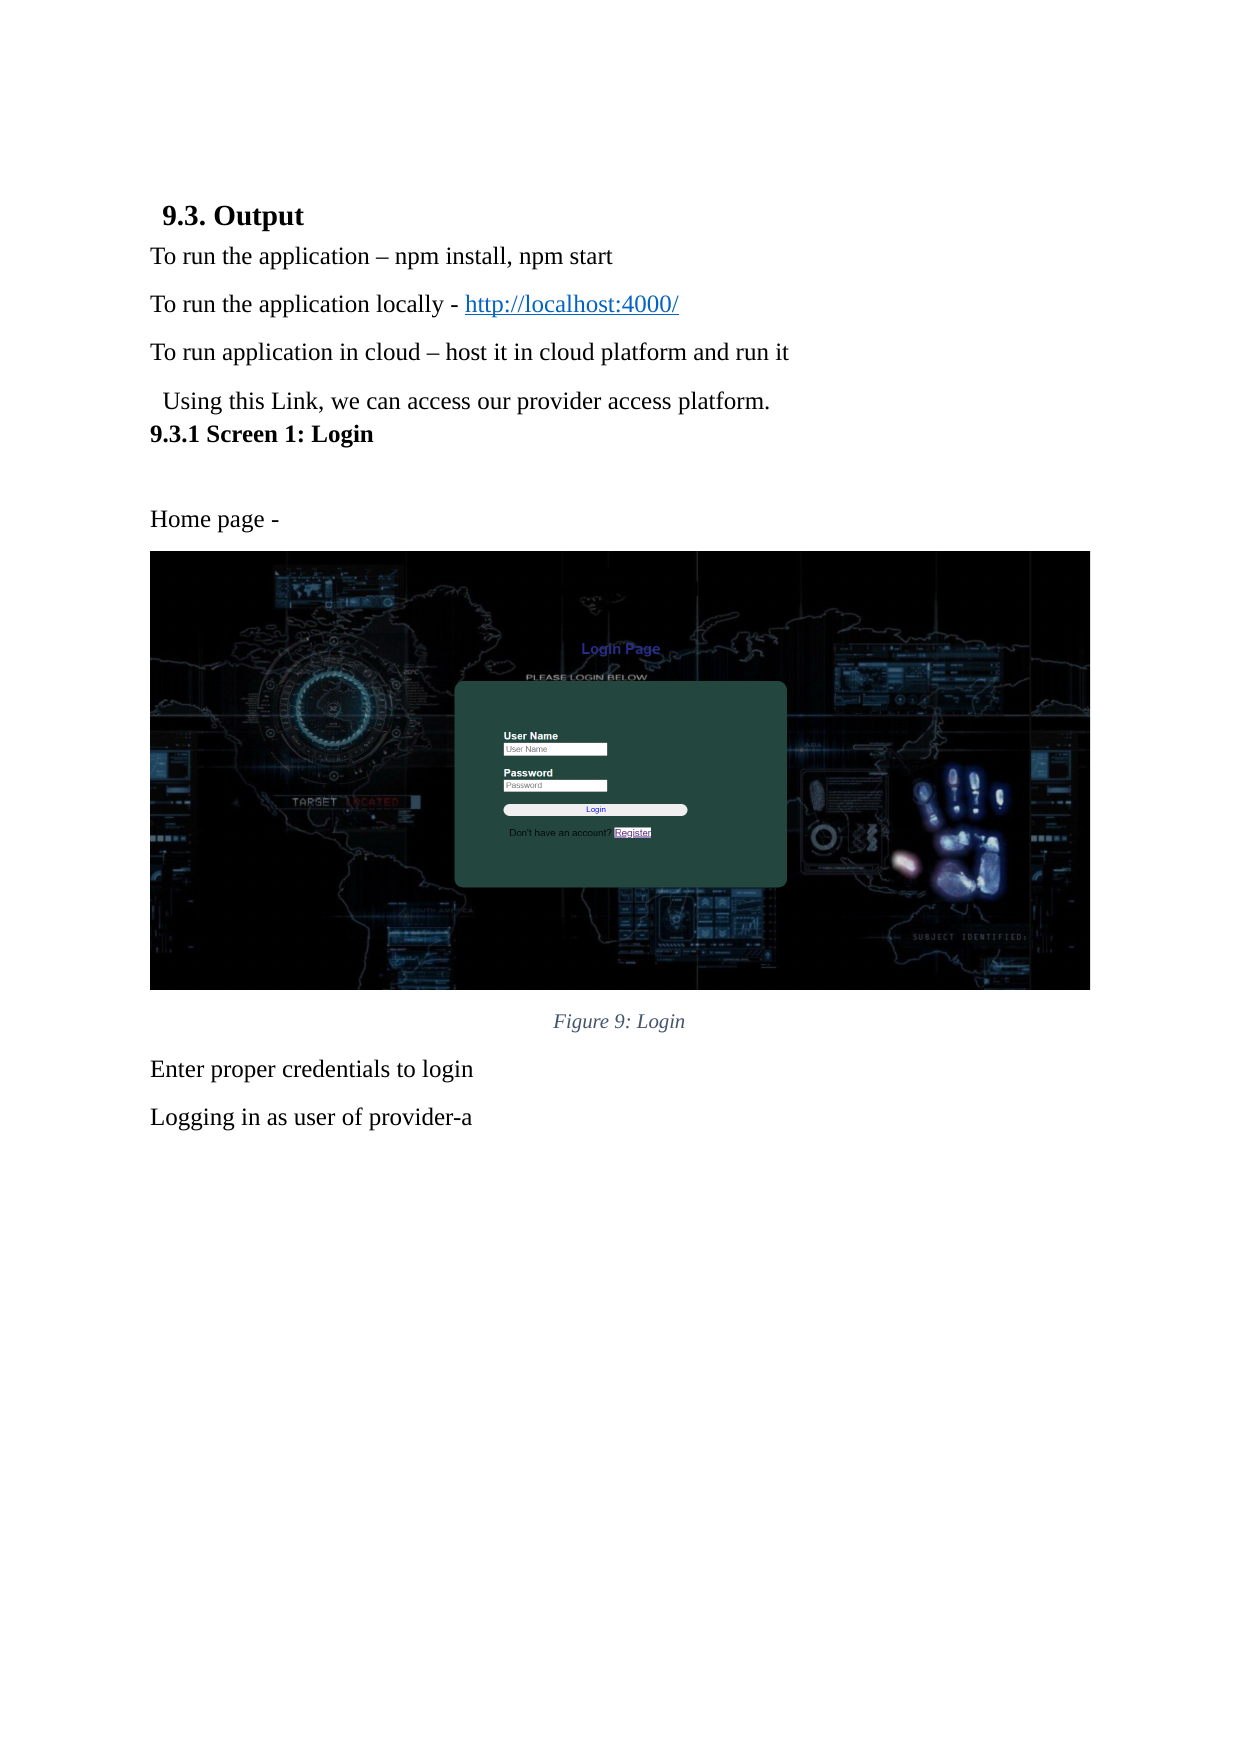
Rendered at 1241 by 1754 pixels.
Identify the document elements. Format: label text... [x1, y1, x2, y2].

text Home page - [150, 504, 1090, 533]
text To run the application locally - http://localhost:4000/ [150, 289, 1090, 318]
subtitle 9.3. Output [162, 198, 1090, 231]
subtitle 9.3.1 Screen 1: Login [150, 419, 1090, 448]
text Logging in as user of provider-a [150, 1102, 1090, 1130]
text Enter proper credentials to login [150, 1054, 1090, 1083]
text Figure 9: Login [150, 1009, 1090, 1033]
picture [150, 551, 1091, 990]
text Using this Link, we can access our provider access platform. [162, 386, 1090, 415]
text To run the application – npm install, npm start [150, 241, 1090, 270]
text To run application in cloud – host it in cloud platform and run it [150, 337, 1090, 365]
